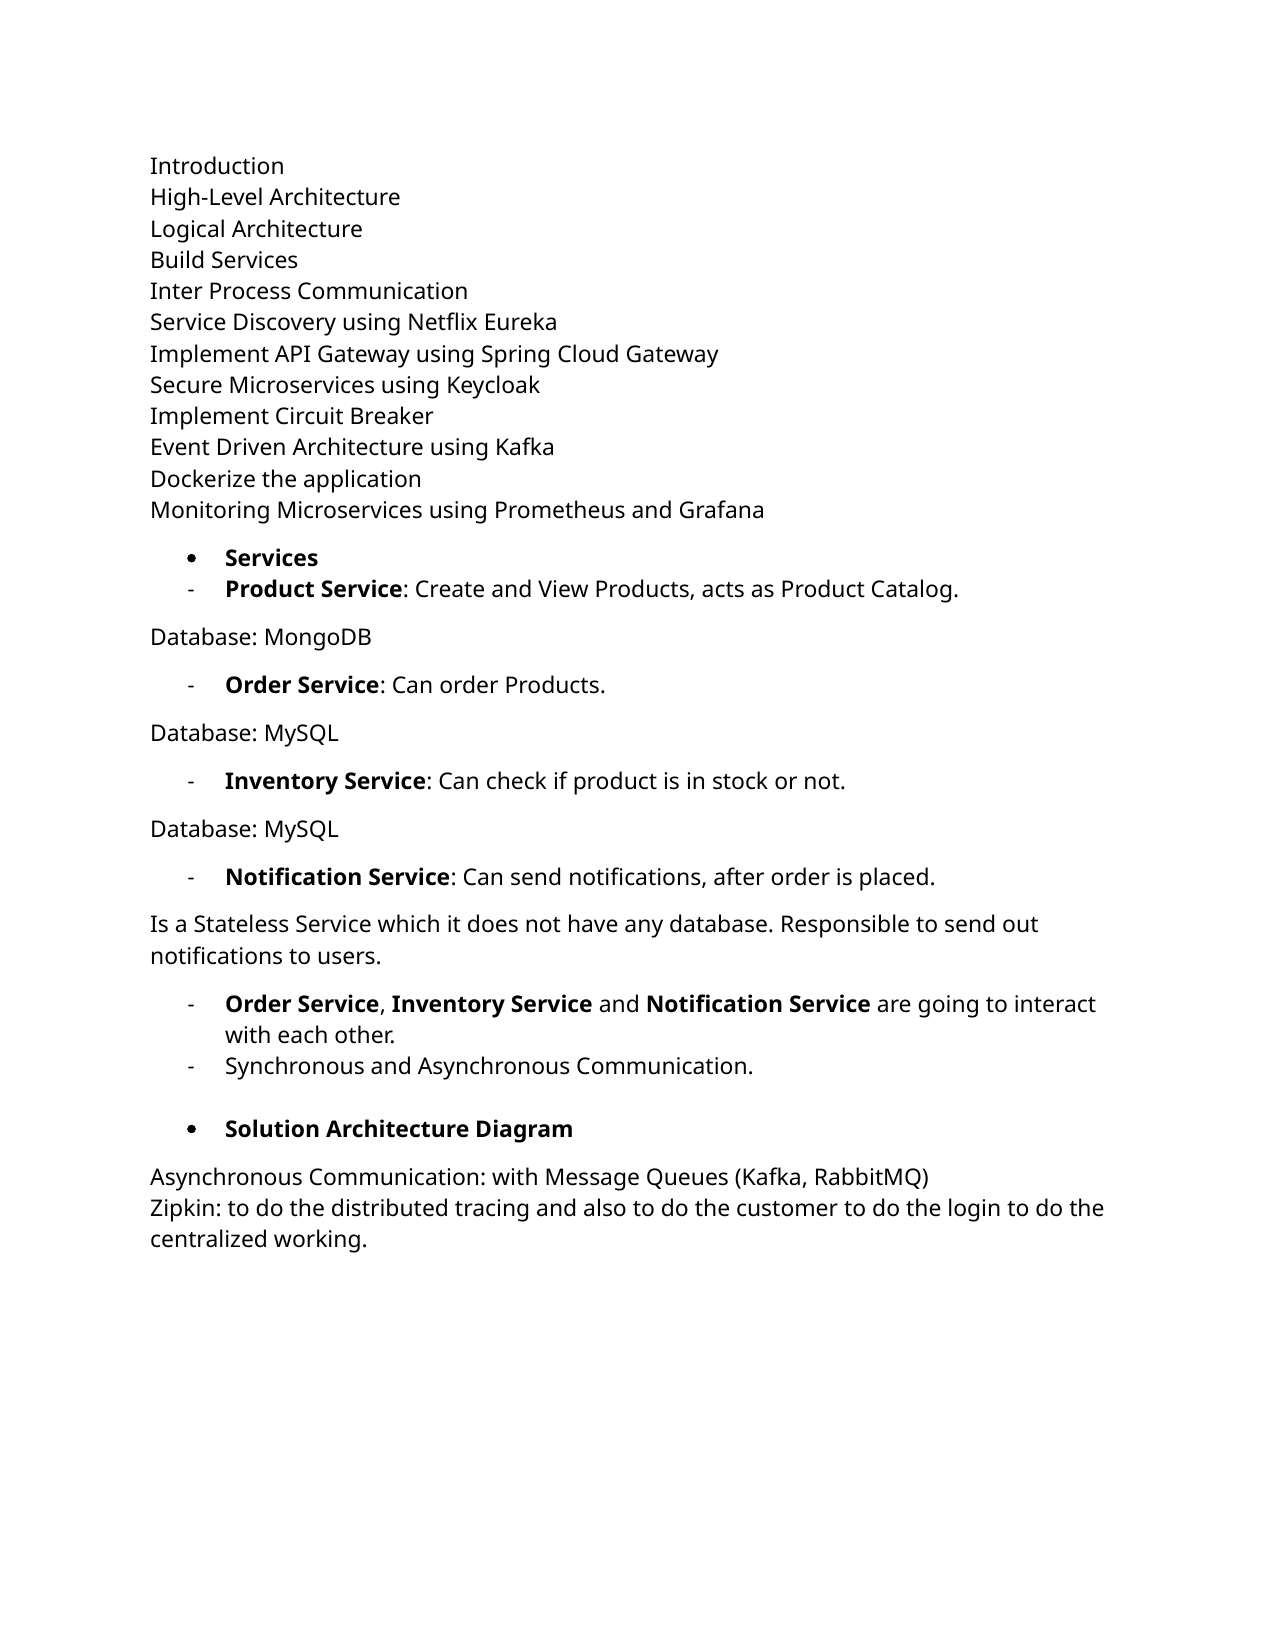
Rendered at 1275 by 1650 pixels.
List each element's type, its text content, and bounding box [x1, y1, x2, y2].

text Is a Stateless Service which it does not have any database. Responsible to send out notifications to users. [150, 908, 1125, 971]
text Implement Circuit Breaker [150, 400, 1125, 431]
list Services [187, 542, 1125, 573]
list Order Service: Can order Products. [187, 669, 1125, 700]
text Service Discovery using Netflix Eureka [150, 306, 1125, 337]
text Logical Architecture [150, 212, 1125, 244]
text Monitoring Microservices using Prometheus and Grafana [150, 494, 1125, 525]
list Synchronous and Asynchronous Communication. [187, 1050, 1125, 1081]
text Database: MongoDB [150, 621, 1125, 652]
list Notification Service: Can send notifications, after order is placed. [187, 860, 1125, 892]
text Database: MySQL [150, 717, 1125, 748]
list Product Service: Create and View Products, acts as Product Catalog. [187, 573, 1125, 604]
text Introduction [150, 150, 1125, 181]
text Zipkin: to do the distributed tracing and also to do the customer to do the login to do the centralized working. [150, 1192, 1125, 1254]
text Event Driven Architecture using Kafka [150, 431, 1125, 462]
text Inter Process Communication [150, 275, 1125, 306]
list Solution Architecture Diagram [187, 1112, 1125, 1144]
text Dockerize the application [150, 462, 1125, 494]
text Build Services [150, 244, 1125, 275]
list Inventory Service: Can check if product is in stock or not. [187, 764, 1125, 796]
text Implement API Gateway using Spring Cloud Gateway [150, 337, 1125, 369]
text High-Level Architecture [150, 181, 1125, 212]
text Database: MySQL [150, 812, 1125, 844]
list Order Service, Inventory Service and Notification Service are going to interact with each other. [187, 987, 1125, 1050]
text Secure Microservices using Keycloak [150, 369, 1125, 400]
text Asynchronous Communication: with Message Queues (Kafka, RabbitMQ) [150, 1160, 1125, 1192]
